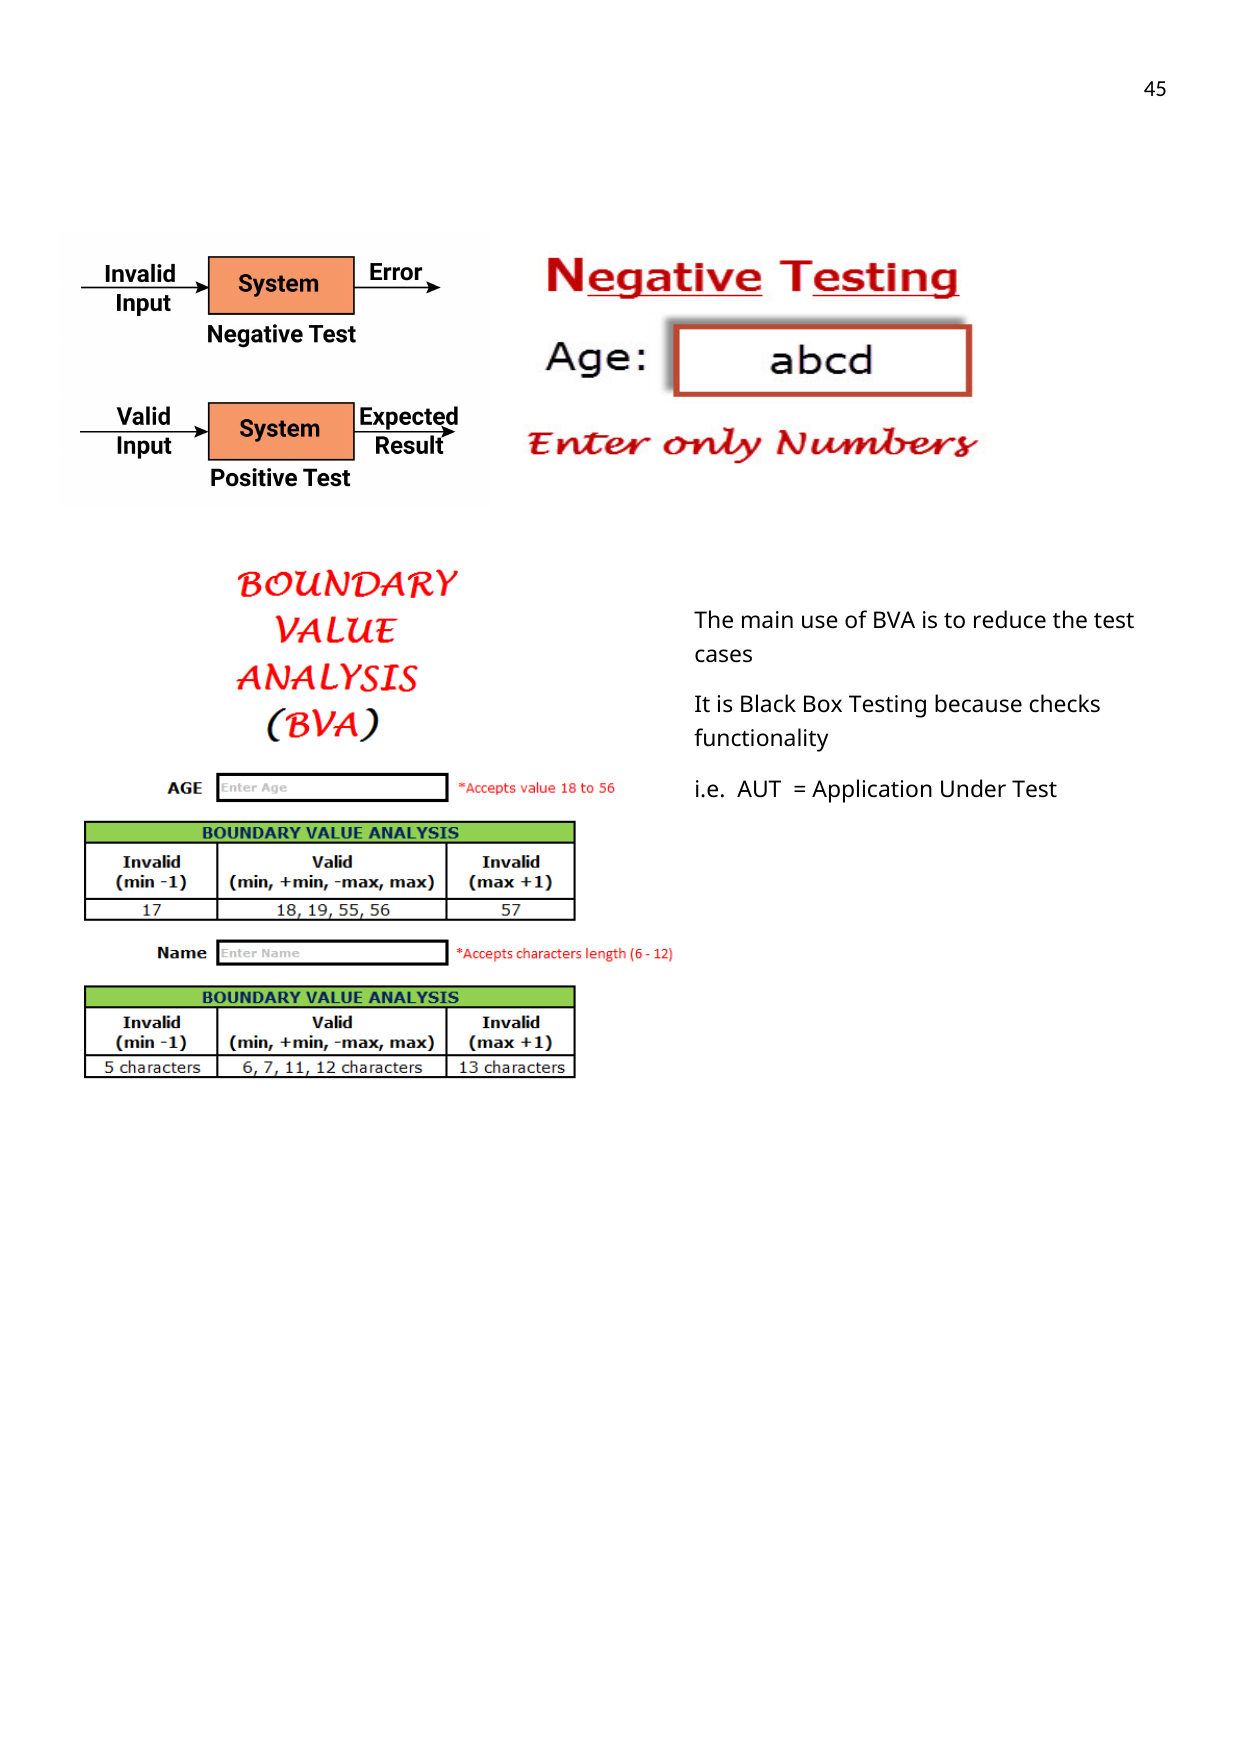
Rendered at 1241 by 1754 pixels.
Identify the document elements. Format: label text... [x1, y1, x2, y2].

picture [58, 231, 493, 508]
text It is Black Box Testing because checks functionality [676, 688, 1167, 753]
text The main use of BVA is to reduce the test cases [676, 604, 1167, 669]
picture [58, 552, 676, 1091]
picture [511, 230, 999, 485]
text i.e. AUT = Application Under Test [676, 772, 1167, 804]
